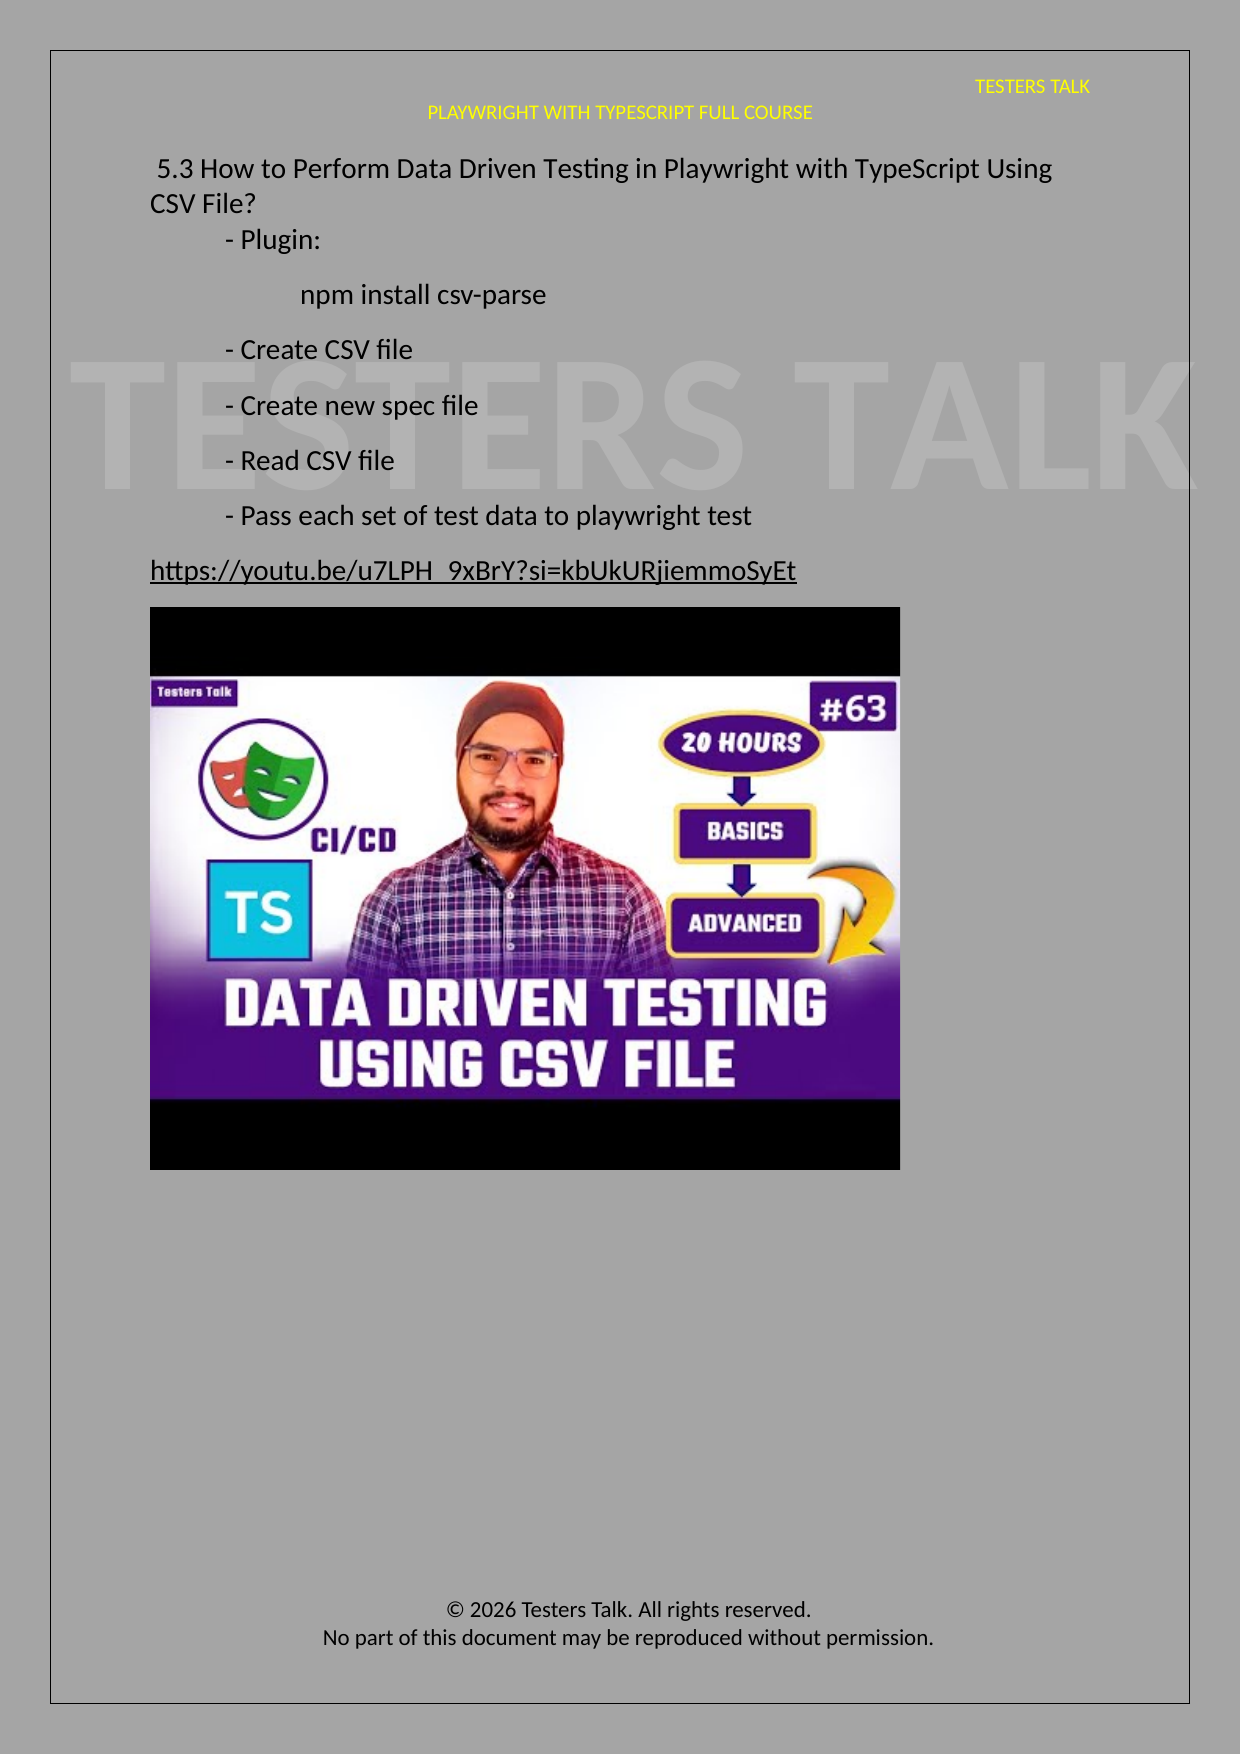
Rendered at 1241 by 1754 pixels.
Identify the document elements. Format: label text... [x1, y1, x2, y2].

text npm install csv-parse [150, 276, 1090, 312]
picture [150, 607, 901, 1170]
text - Create new spec file [150, 387, 1090, 422]
text https://youtu.be/u7LPH_9xBrY?si=kbUkURjiemmoSyEt [150, 552, 1090, 587]
subtitle 5.3 How to Perform Data Driven Testing in Playwright with TypeScript Using CSV File? [150, 150, 1090, 221]
text - Read CSV file [150, 442, 1090, 477]
text - Pass each set of test data to playwright test [150, 497, 1090, 532]
text - Plugin: [150, 221, 1090, 257]
text - Create CSV file [150, 331, 1090, 367]
